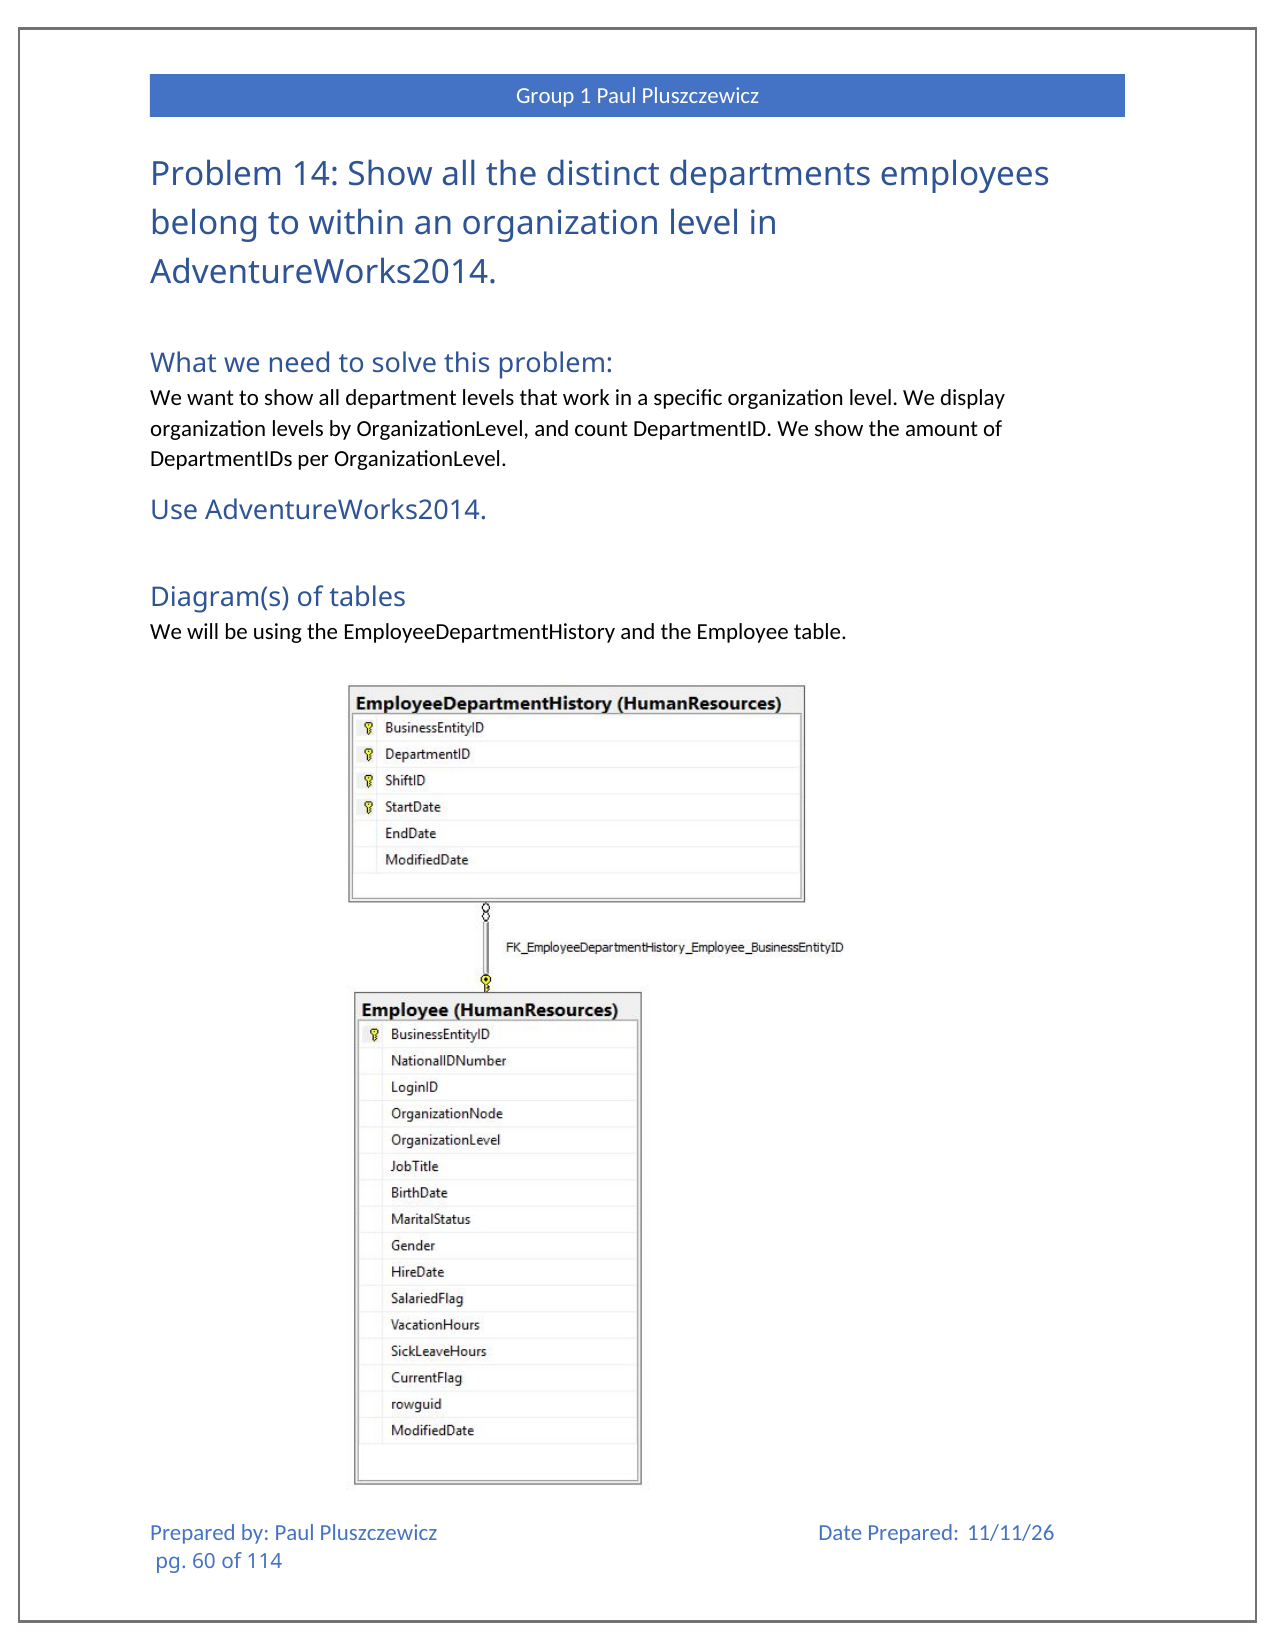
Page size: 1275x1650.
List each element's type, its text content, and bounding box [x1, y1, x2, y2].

subtitle Diagram(s) of tables [150, 577, 1125, 614]
text We will be using the EmployeeDepartmentHistory and the Employee table. [150, 617, 1125, 645]
subtitle Problem 14: Show all the distinct departments employees belong to within an organization level in AdventureWorks2014. [150, 150, 1125, 293]
subtitle Use AdventureWorks2014. [150, 491, 1125, 528]
picture [337, 682, 850, 1495]
text We want to show all department levels that work in a specific organization level. We display organization levels by OrganizationLevel, and count DepartmentID. We show the amount of DepartmentIDs per OrganizationLevel. [150, 383, 1125, 472]
subtitle What we need to solve this problem: [150, 344, 1125, 381]
